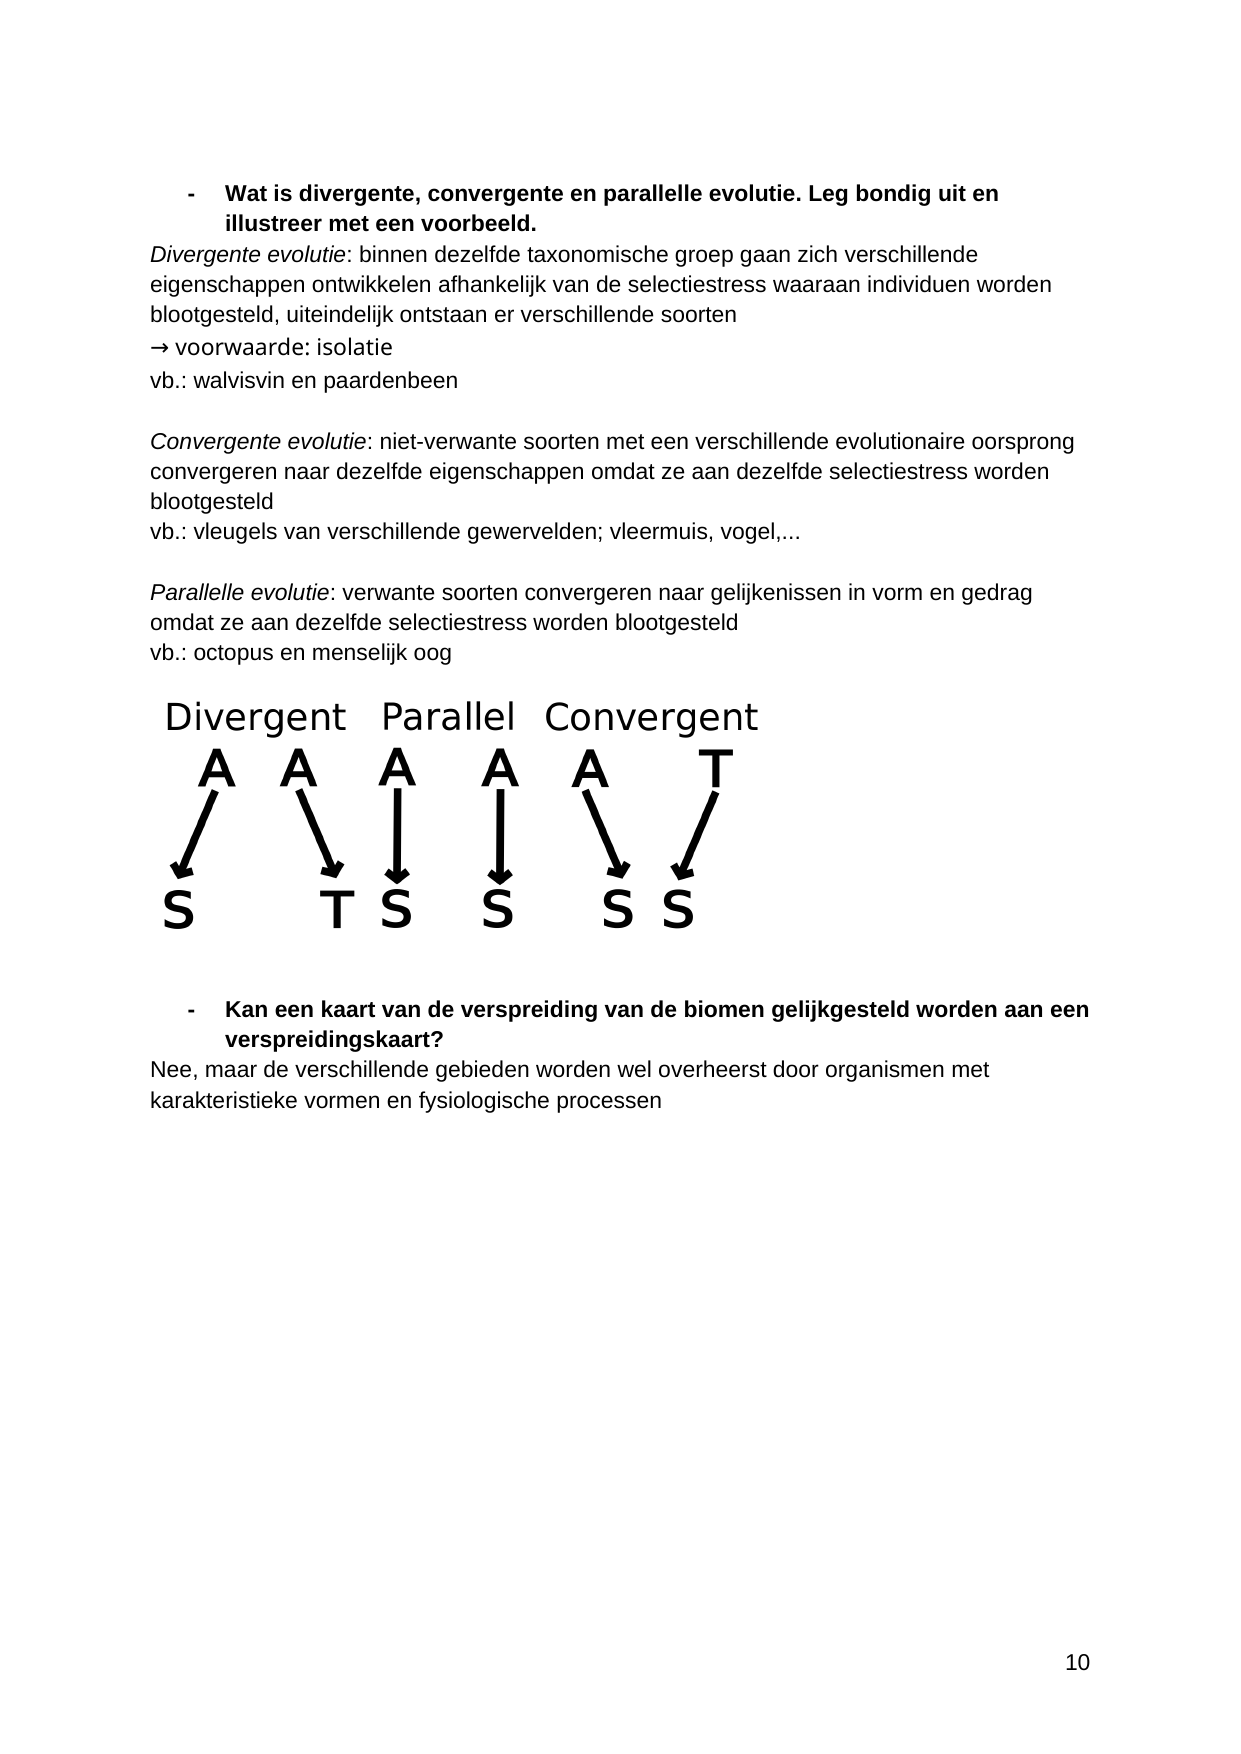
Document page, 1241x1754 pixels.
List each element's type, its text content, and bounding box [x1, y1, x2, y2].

text → voorwaarde: isolatie [150, 331, 1090, 362]
text vb.: walvisvin en paardenbeen [150, 367, 1090, 393]
text Nee, maar de verschillende gebieden worden wel overheerst door organismen met karakteristieke vormen en fysiologische processen [150, 1056, 1090, 1113]
text vb.: vleugels van verschillende gewervelden; vleermuis, vogel,... [150, 518, 1090, 544]
text Parallelle evolutie: verwante soorten convergeren naar gelijkenissen in vorm en gedrag omdat ze aan dezelfde selectiestress worden blootgesteld [150, 579, 1090, 635]
text Divergente evolutie: binnen dezelfde taxonomische groep gaan zich verschillende eigenschappen ontwikkelen afhankelijk van de selectiestress waaraan individuen worden blootgesteld, uiteindelijk ontstaan er verschillende soorten [150, 241, 1090, 327]
picture [150, 699, 764, 932]
list Wat is divergente, convergente en parallelle evolutie. Leg bondig uit en illustreer met een voorbeeld. [187, 180, 1090, 237]
list Kan een kaart van de verspreiding van de biomen gelijkgesteld worden aan een verspreidingskaart? [187, 996, 1090, 1053]
text Convergente evolutie: niet-verwante soorten met een verschillende evolutionaire oorsprong convergeren naar dezelfde eigenschappen omdat ze aan dezelfde selectiestress worden blootgesteld [150, 428, 1090, 514]
text vb.: octopus en menselijk oog [150, 639, 1090, 665]
